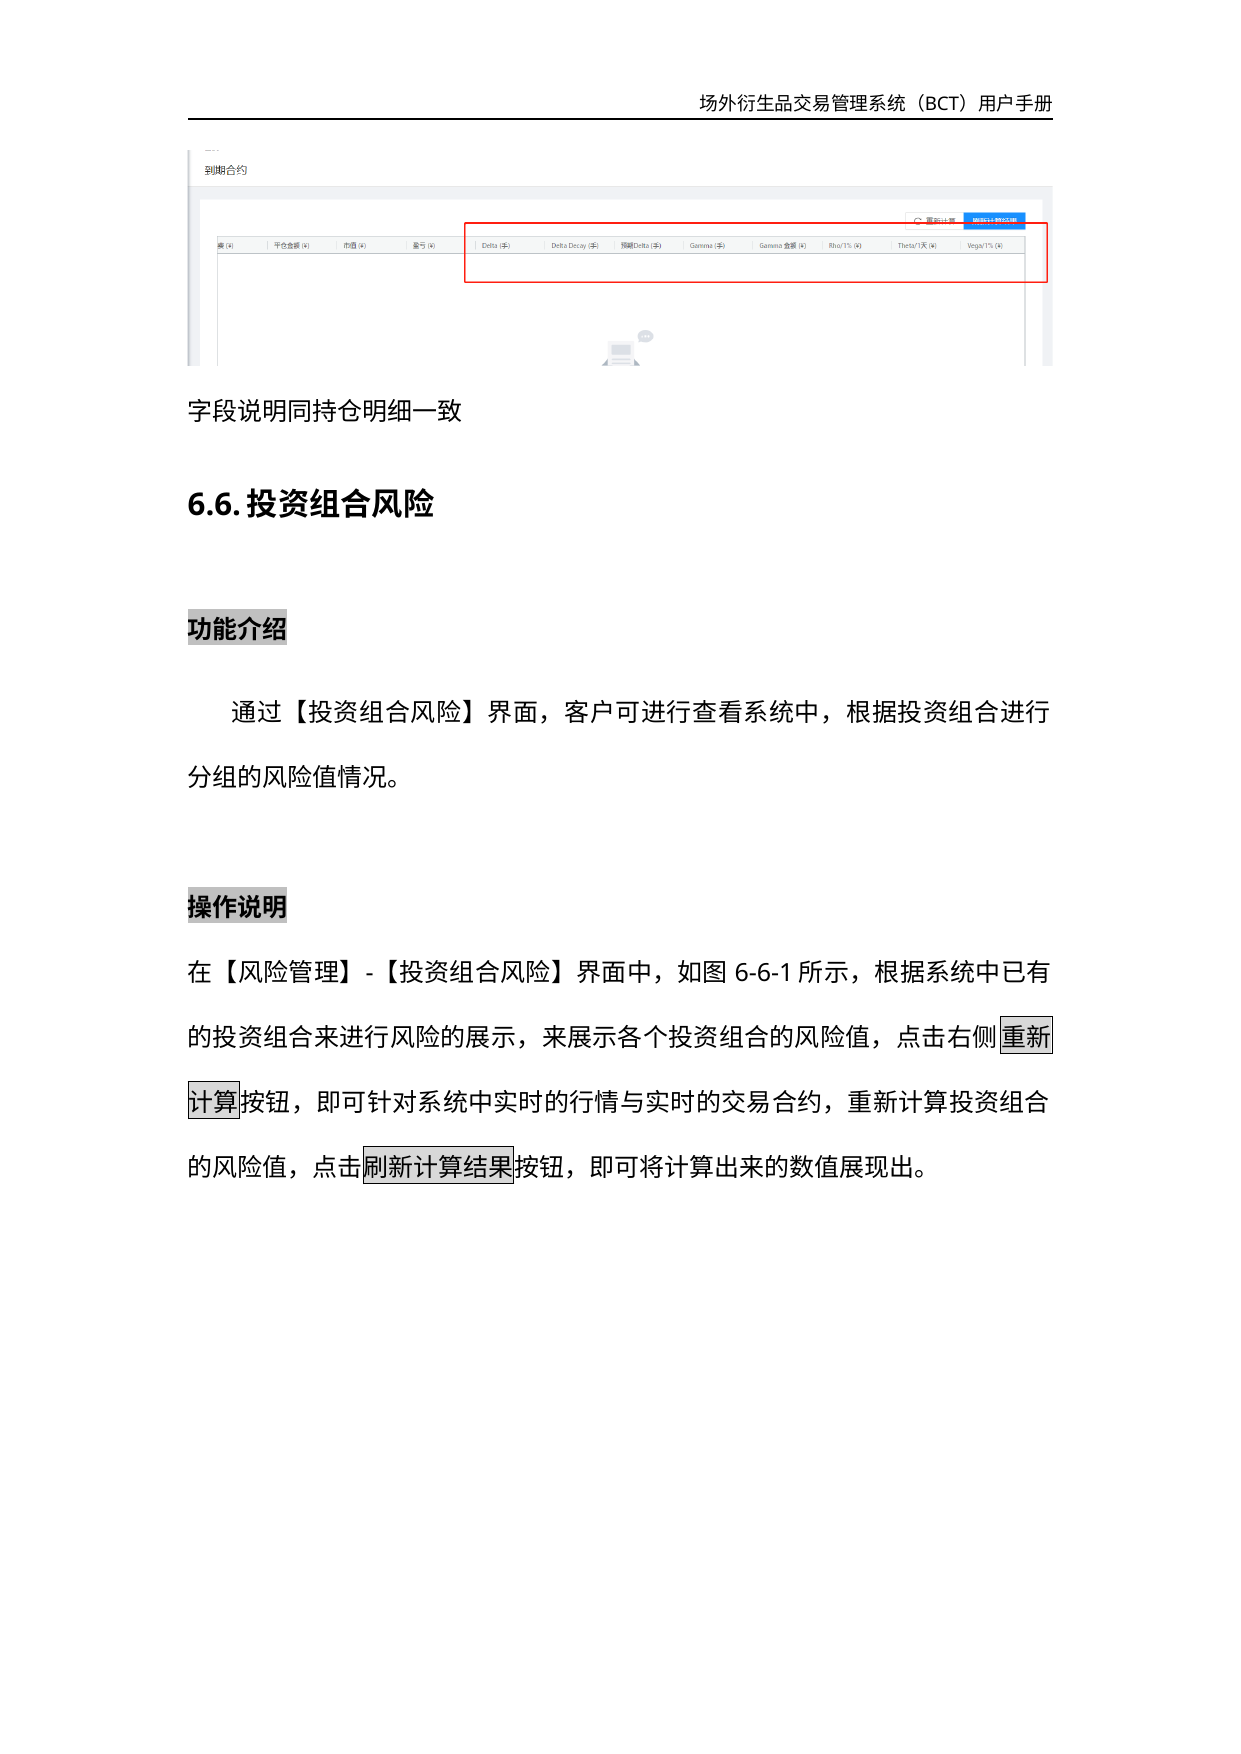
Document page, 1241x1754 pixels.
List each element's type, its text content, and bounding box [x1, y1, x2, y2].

subtitle 投资组合风险 [187, 469, 1053, 534]
text 字段说明同持仓明细一致 [187, 377, 1053, 442]
picture [187, 150, 1053, 366]
text 功能介绍 [187, 595, 1053, 660]
text 在【风险管理】-【投资组合风险】界面中，如图6-6-1所示，根据系统中已有的投资组合来进行风险的展示，来展示各个投资组合的风险值，点击右侧重新计算按钮，即可针对系统中实时的行情与实时的交易合约，重新计算投资组合的风险值，点击刷新计算结果按钮，即可将计算出来的数值展现出。 [187, 938, 1053, 1198]
text 操作说明 [187, 873, 1053, 938]
text 通过【投资组合风险】界面，客户可进行查看系统中，根据投资组合进行分组的风险值情况。 [187, 678, 1053, 808]
